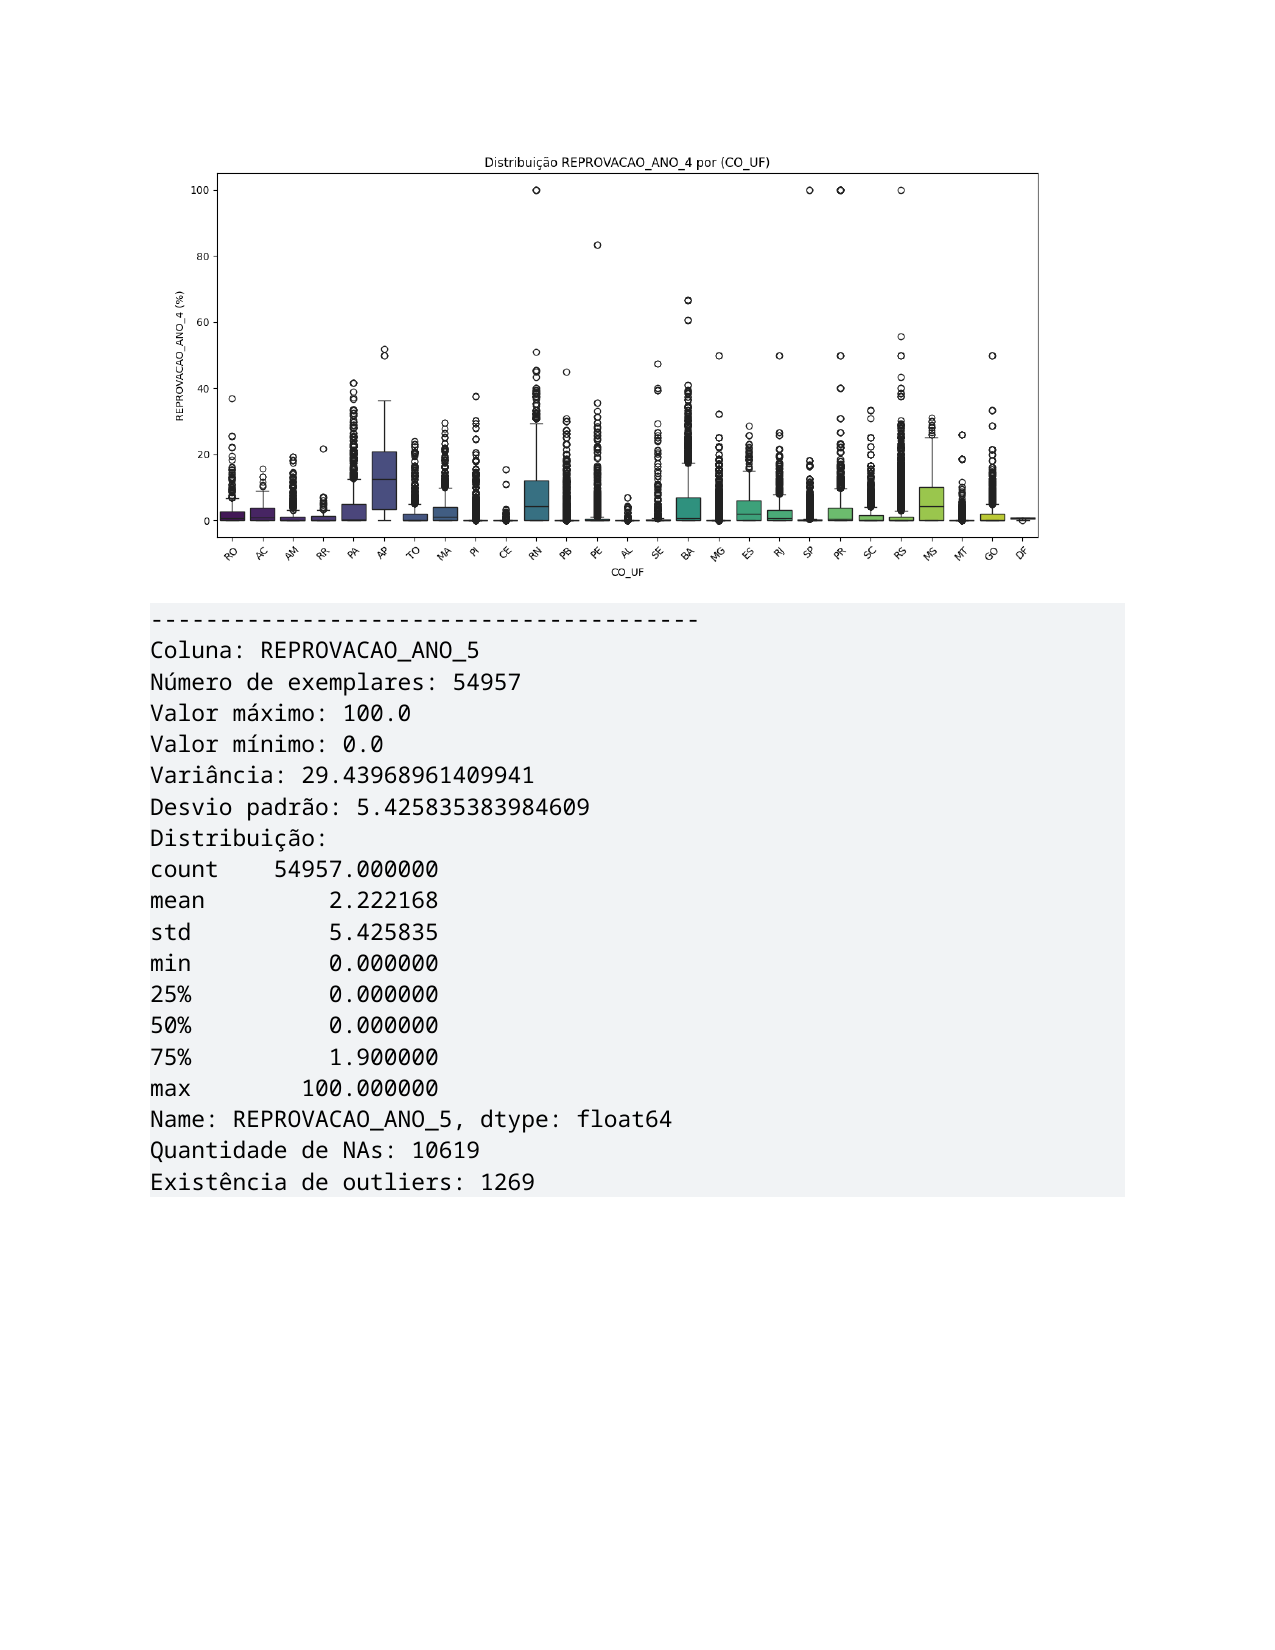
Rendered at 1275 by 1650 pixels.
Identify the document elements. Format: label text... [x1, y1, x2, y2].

text ---------------------------------------- Coluna: REPROVACAO_ANO_5 Número de exemplares: 54957 Valor máximo: 100.0 Valor mínimo: 0.0 Variância: 29.43968961409941 Desvio padrão: 5.425835383984609 Distribuição: count 54957.000000 mean 2.222168 std 5.425835 min 0.000000 25% 0.000000 50% 0.000000 75% 1.900000 max 100.000000 Name: REPROVACAO_ANO_5, dtype: float64 Quantidade de NAs: 10619 Existência de outliers: 1269 [150, 603, 1125, 1197]
picture [168, 150, 1044, 585]
